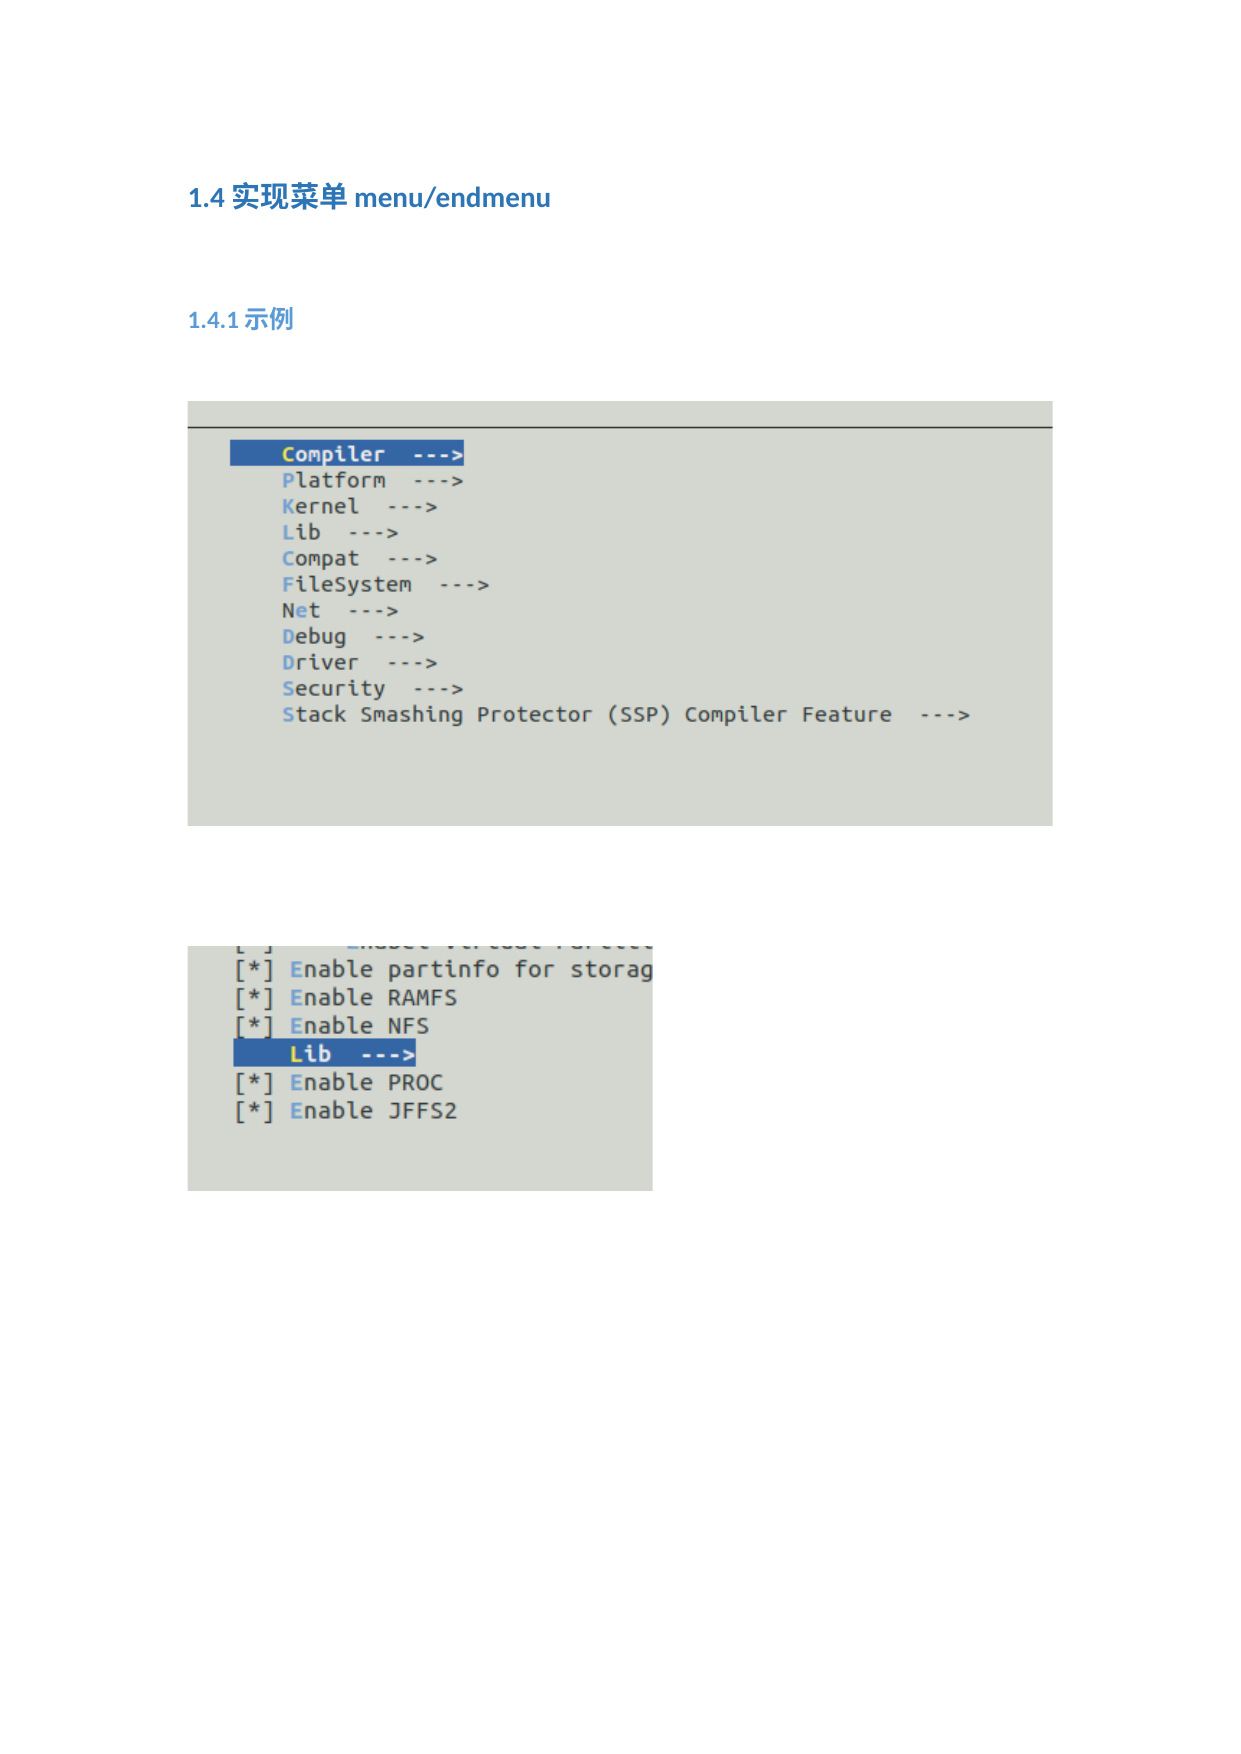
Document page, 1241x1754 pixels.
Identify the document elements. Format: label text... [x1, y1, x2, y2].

picture [187, 401, 1053, 826]
picture [187, 946, 653, 1191]
subtitle 1.4 实现菜单menu/endmenu [187, 162, 1053, 227]
subtitle 1.4.1 示例 [187, 285, 1053, 350]
